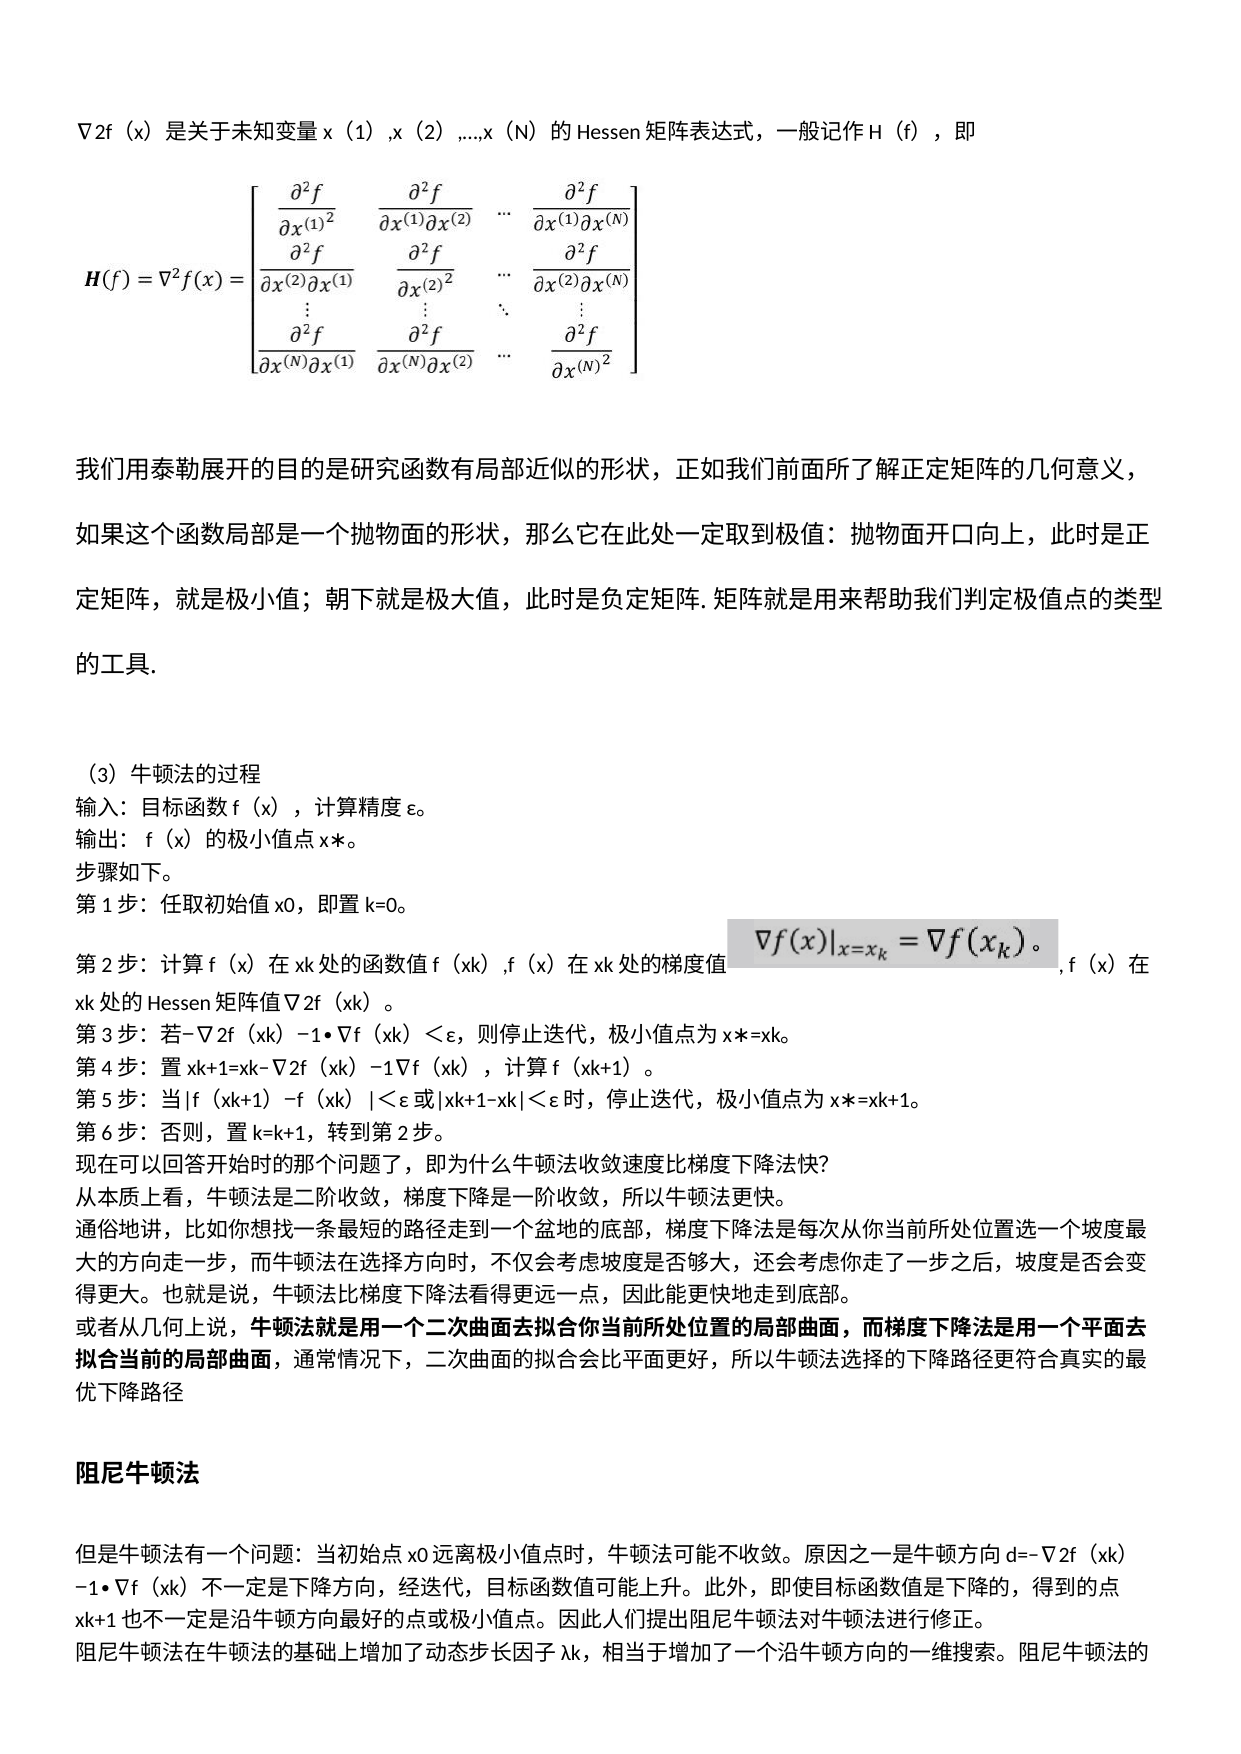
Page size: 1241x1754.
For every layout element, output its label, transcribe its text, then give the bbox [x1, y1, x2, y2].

text 阻尼牛顿法 [75, 1439, 1165, 1504]
picture [727, 919, 1059, 968]
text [75, 1537, 1165, 1667]
picture [75, 161, 659, 391]
text 我们用泰勒展开的目的是研究函数有局部近似的形状，正如我们前面所了解正定矩阵的几何意义，如果这个函数局部是一个抛物面的形状，那么它在此处一定取到极值：抛物面开口向上，此时是正定矩阵，就是极小值；朝下就是极大值，此时是负定矩阵. 矩阵就是用来帮助我们判定极值点的类型的工具. [75, 435, 1165, 695]
text （3）牛顿法的过程 输入：目标函数f（x），计算精度ε。 输出： f（x）的极小值点x∗。 步骤如下。 第1步：任取初始值x0，即置k=0。 第2步：计算f（x）在xk处的函数值f（xk）,f（x）在xk处的梯度值, f（x）在xk处的Hessen矩阵值∇2f（xk）。 第3步：若−∇2f（xk）−1∙∇f（xk）＜ε，则停止迭代，极小值点为x∗=xk。 第4步：置xk+1=xk−∇2f（xk）−1∇f（xk），计算f（xk+1）。 第5步：当|f（xk+1）−f（xk）|＜ε或|xk+1−xk|＜ε时，停止迭代，极小值点为x∗=xk+1。 第6步：否则，置k=k+1，转到第2步。 现在可以回答开始时的那个问题了，即为什么牛顿法收敛速度比梯度下降法快？ 从本质上看，牛顿法是二阶收敛，梯度下降是一阶收敛，所以牛顿法更快。 通俗地讲，比如你想找一条最短的路径走到一个盆地的底部，梯度下降法是每次从你当前所处位置选一个坡度最大的方向走一步，而牛顿法在选择方向时，不仅会考虑坡度是否够大，还会考虑你走了一步之后，坡度是否会变得更大。也就是说，牛顿法比梯度下降法看得更远一点，因此能更快地走到底部。 或者从几何上说，牛顿法就是用一个二次曲面去拟合你当前所处位置的局部曲面，而梯度下降法是用一个平面去拟合当前的局部曲面，通常情况下，二次曲面的拟合会比平面更好，所以牛顿法选择的下降路径更符合真实的最优下降路径 [75, 724, 1165, 1407]
